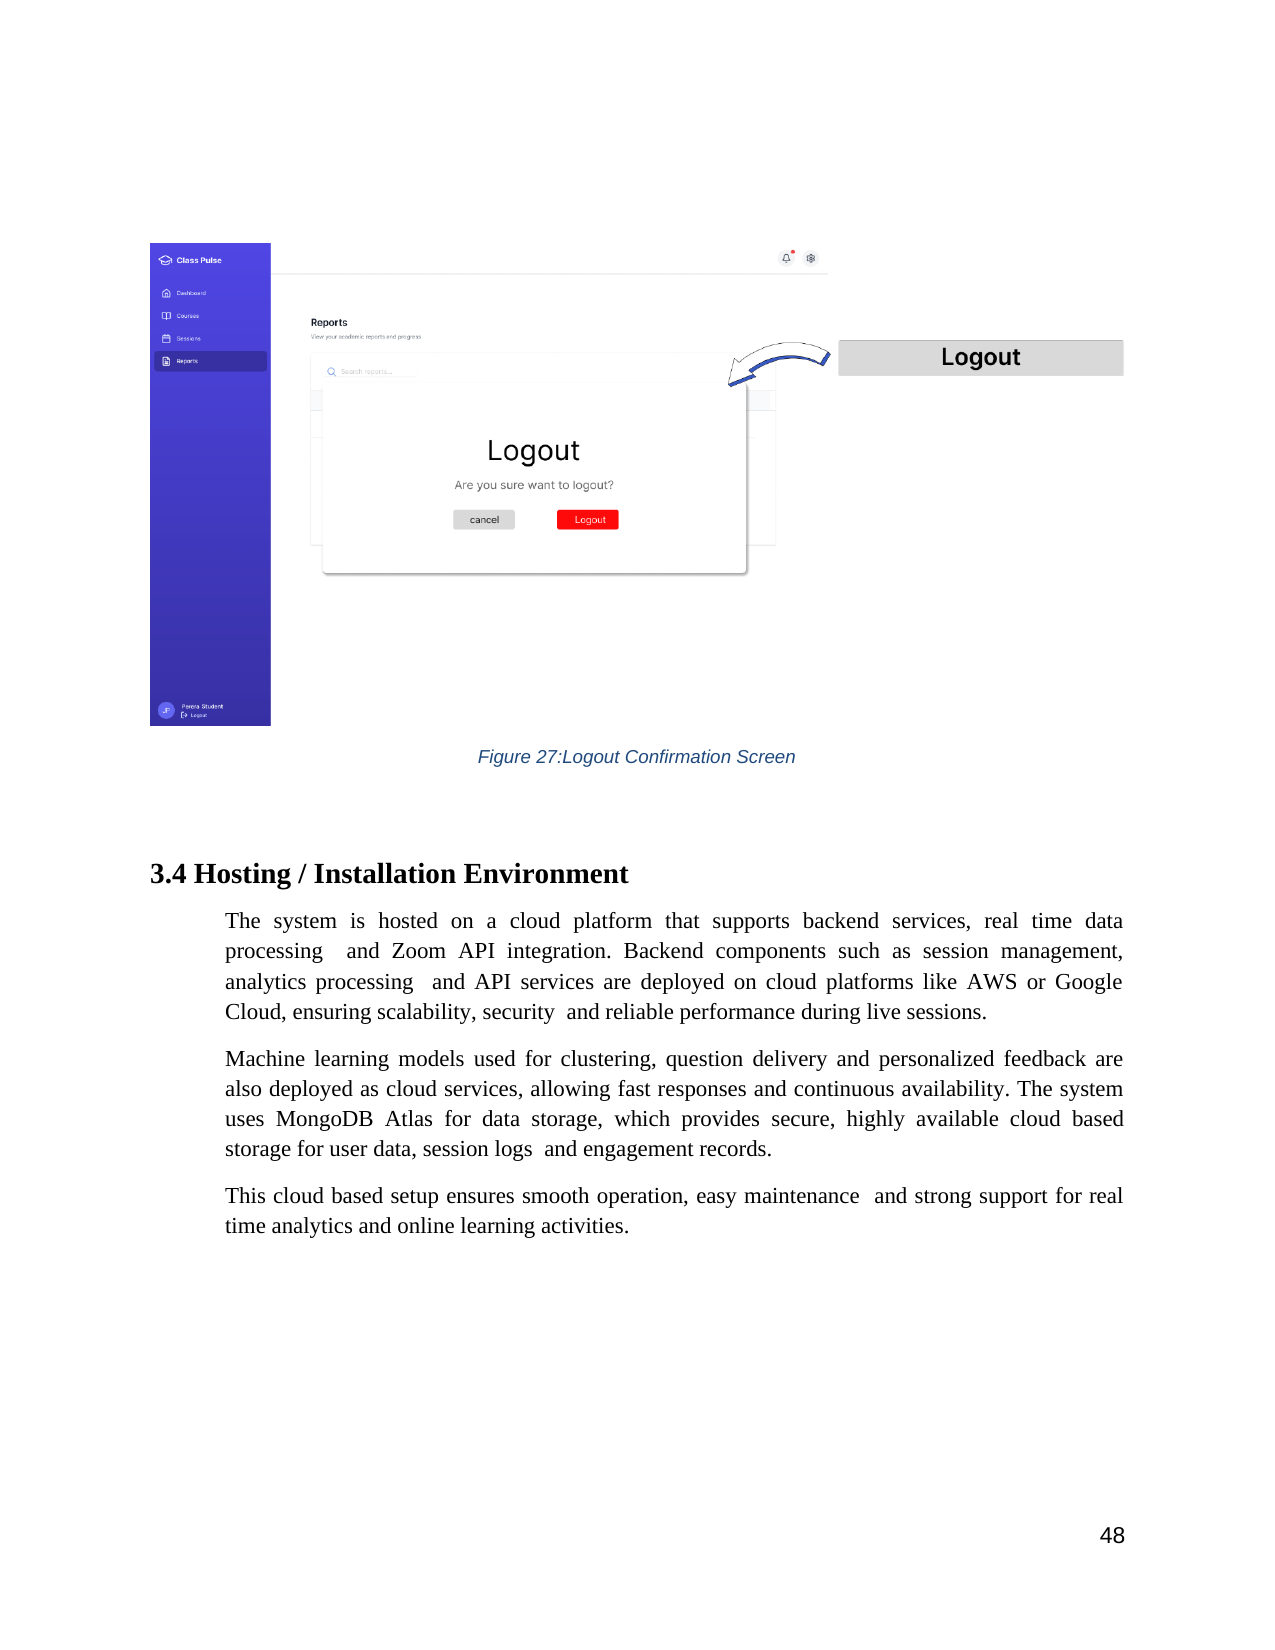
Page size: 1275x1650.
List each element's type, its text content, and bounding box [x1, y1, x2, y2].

text Machine learning models used for clustering, question delivery and personalized feedback are also deployed as cloud services, allowing fast responses and continuous availability. The system uses MongoDB Atlas for data storage, which provides secure, highly available cloud based storage for user data, session logs and engagement records. [225, 1045, 1125, 1162]
picture [150, 243, 1124, 726]
subtitle 3.4 Hosting / Installation Environment [150, 856, 1125, 890]
text The system is hosted on a cloud platform that supports backend services, real time data processing and Zoom API integration. Backend components such as session management, analytics processing and API services are deployed on cloud platforms like AWS or Google Cloud, ensuring scalability, security and reliable performance during live sessions. [225, 907, 1125, 1024]
text This cloud based setup ensures smooth operation, easy maintenance and strong support for real time analytics and online learning activities. [225, 1182, 1125, 1239]
